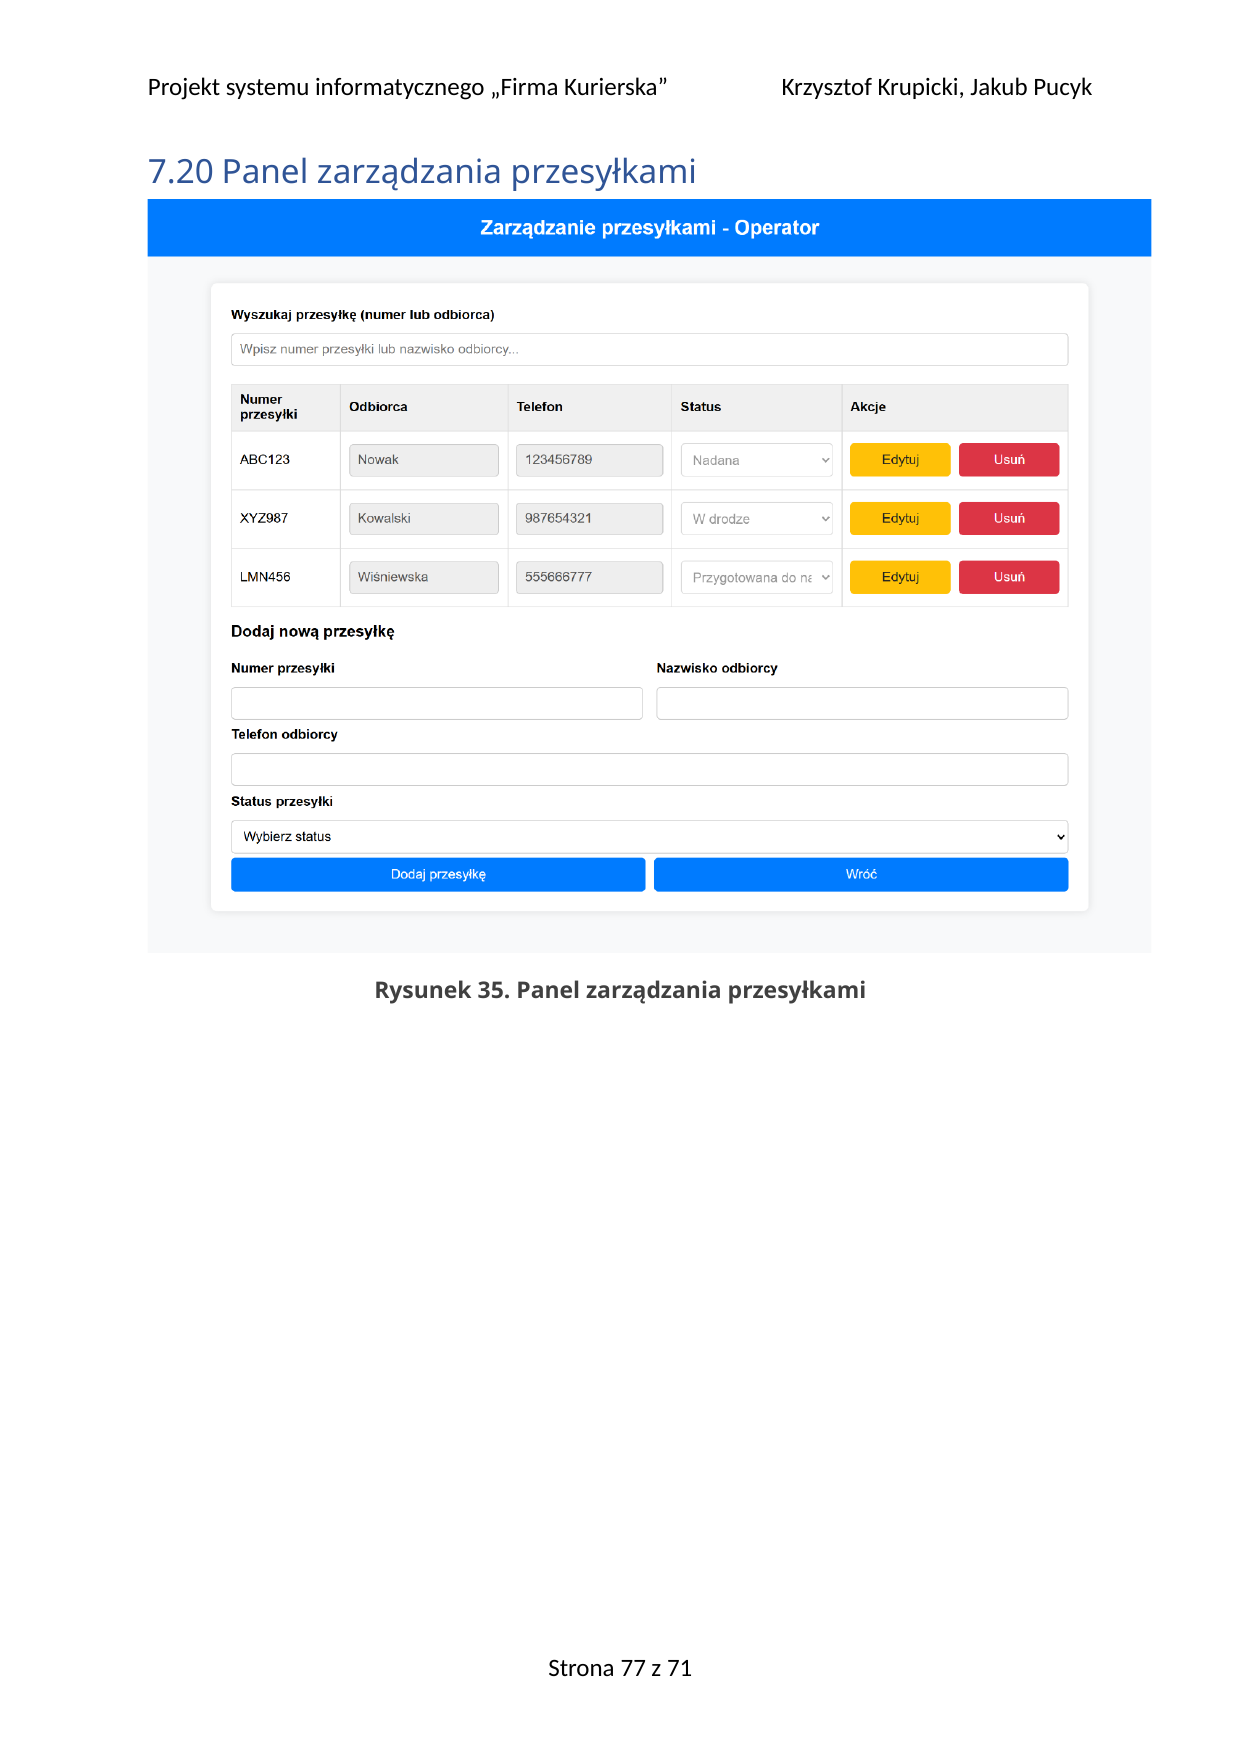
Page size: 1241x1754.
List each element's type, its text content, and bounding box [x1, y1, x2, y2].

subtitle 7.20 Panel zarządzania przesyłkami [148, 148, 1093, 193]
picture [147, 199, 1152, 953]
text Rysunek 35. Panel zarządzania przesyłkami [148, 974, 1093, 1005]
